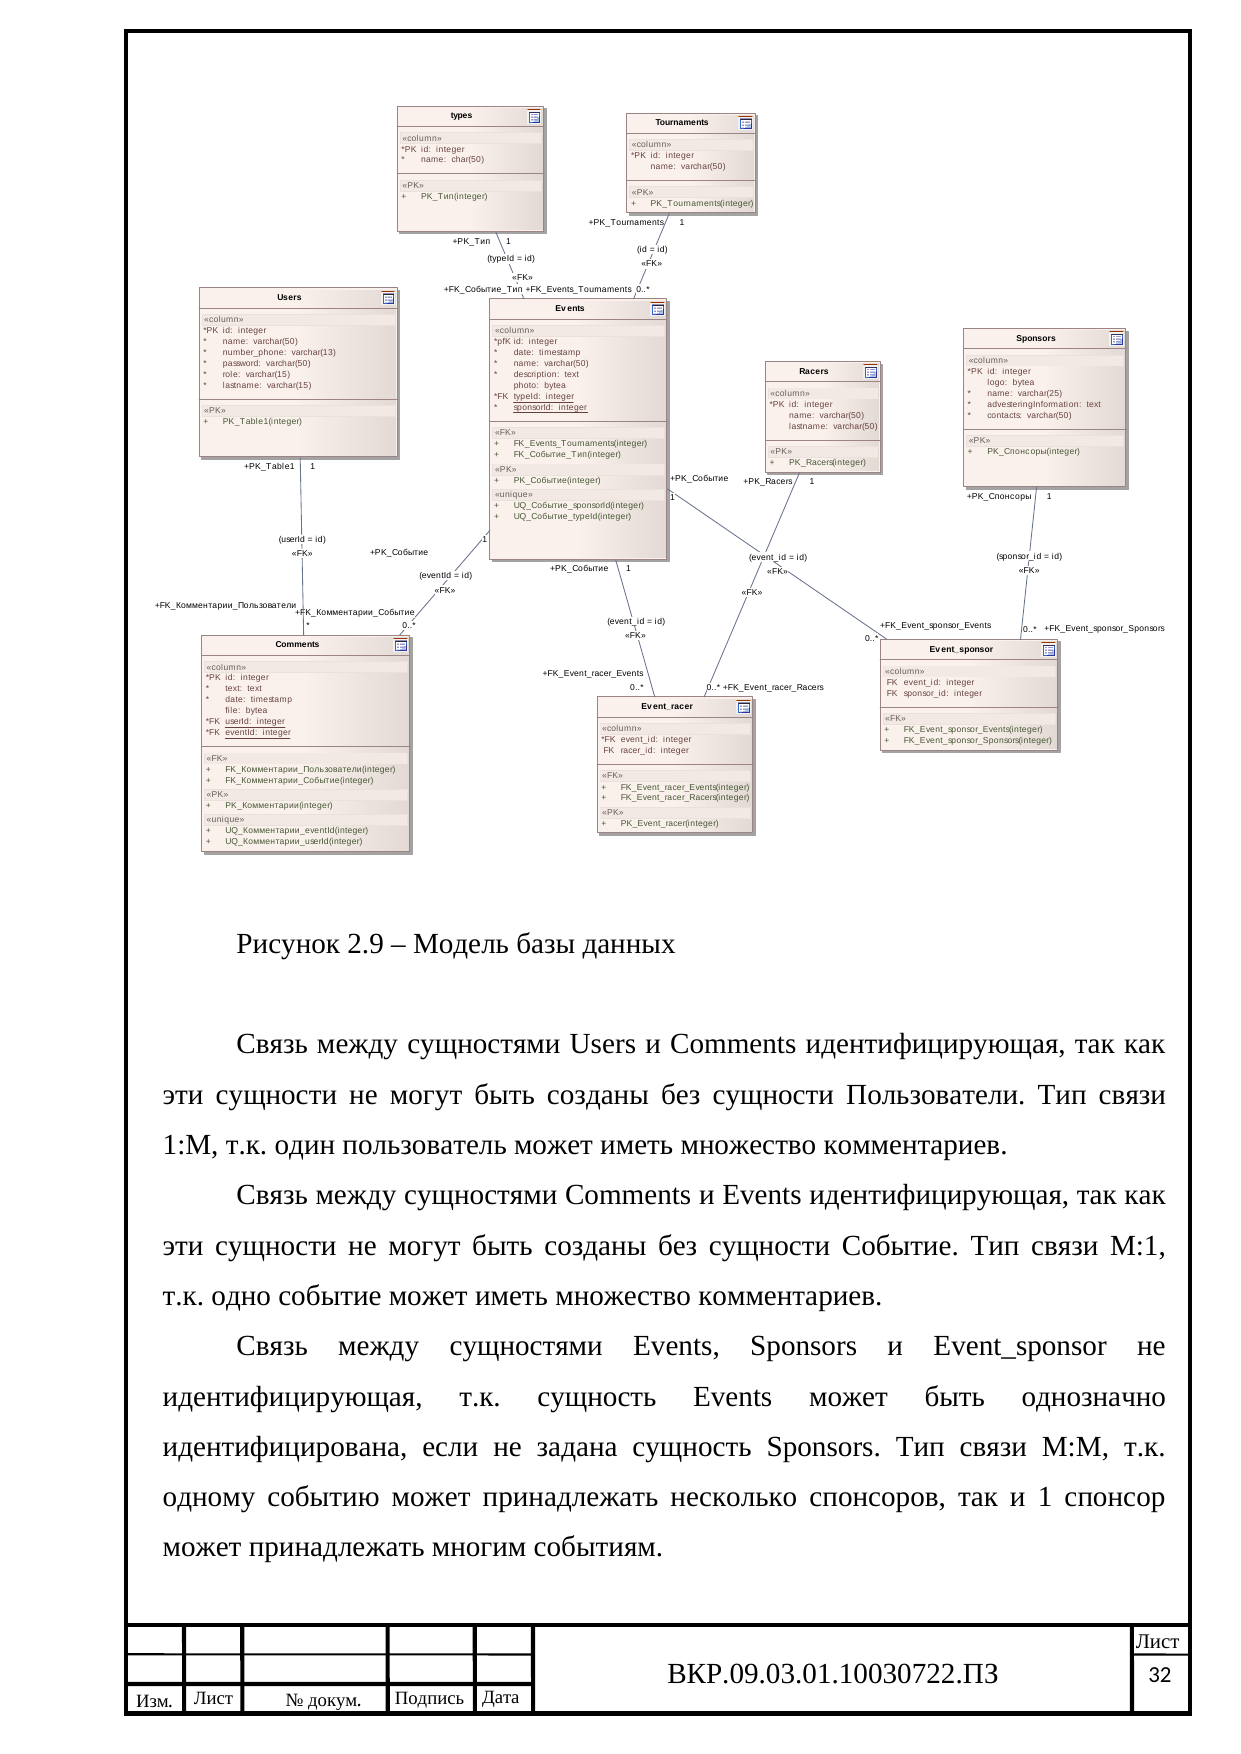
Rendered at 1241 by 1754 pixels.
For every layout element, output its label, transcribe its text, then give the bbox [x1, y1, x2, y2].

text Связь между сущностями Users и Comments идентифицирующая, так как эти сущности не могут быть созданы без сущности Пользователи. Тип связи 1:М, т.к. один пользователь может иметь множество комментариев. [162, 1026, 1167, 1161]
text Рисунок 2.9 – Модель базы данных [162, 926, 1167, 959]
text Связь между сущностями Comments и Events идентифицирующая, так как эти сущности не могут быть созданы без сущности Событие. Тип связи М:1, т.к. одно событие может иметь множество комментариев. [162, 1177, 1167, 1312]
text Связь между сущностями Events, Sponsors и Event_sponsor не идентифицирующая, т.к. сущность Events может быть однозначно идентифицирована, если не задана сущность Sponsors. Тип связи М:М, т.к. одному событию может принадлежать несколько спонсоров, так и 1 спонсор может принадлежать многим событиям. [162, 1328, 1167, 1563]
